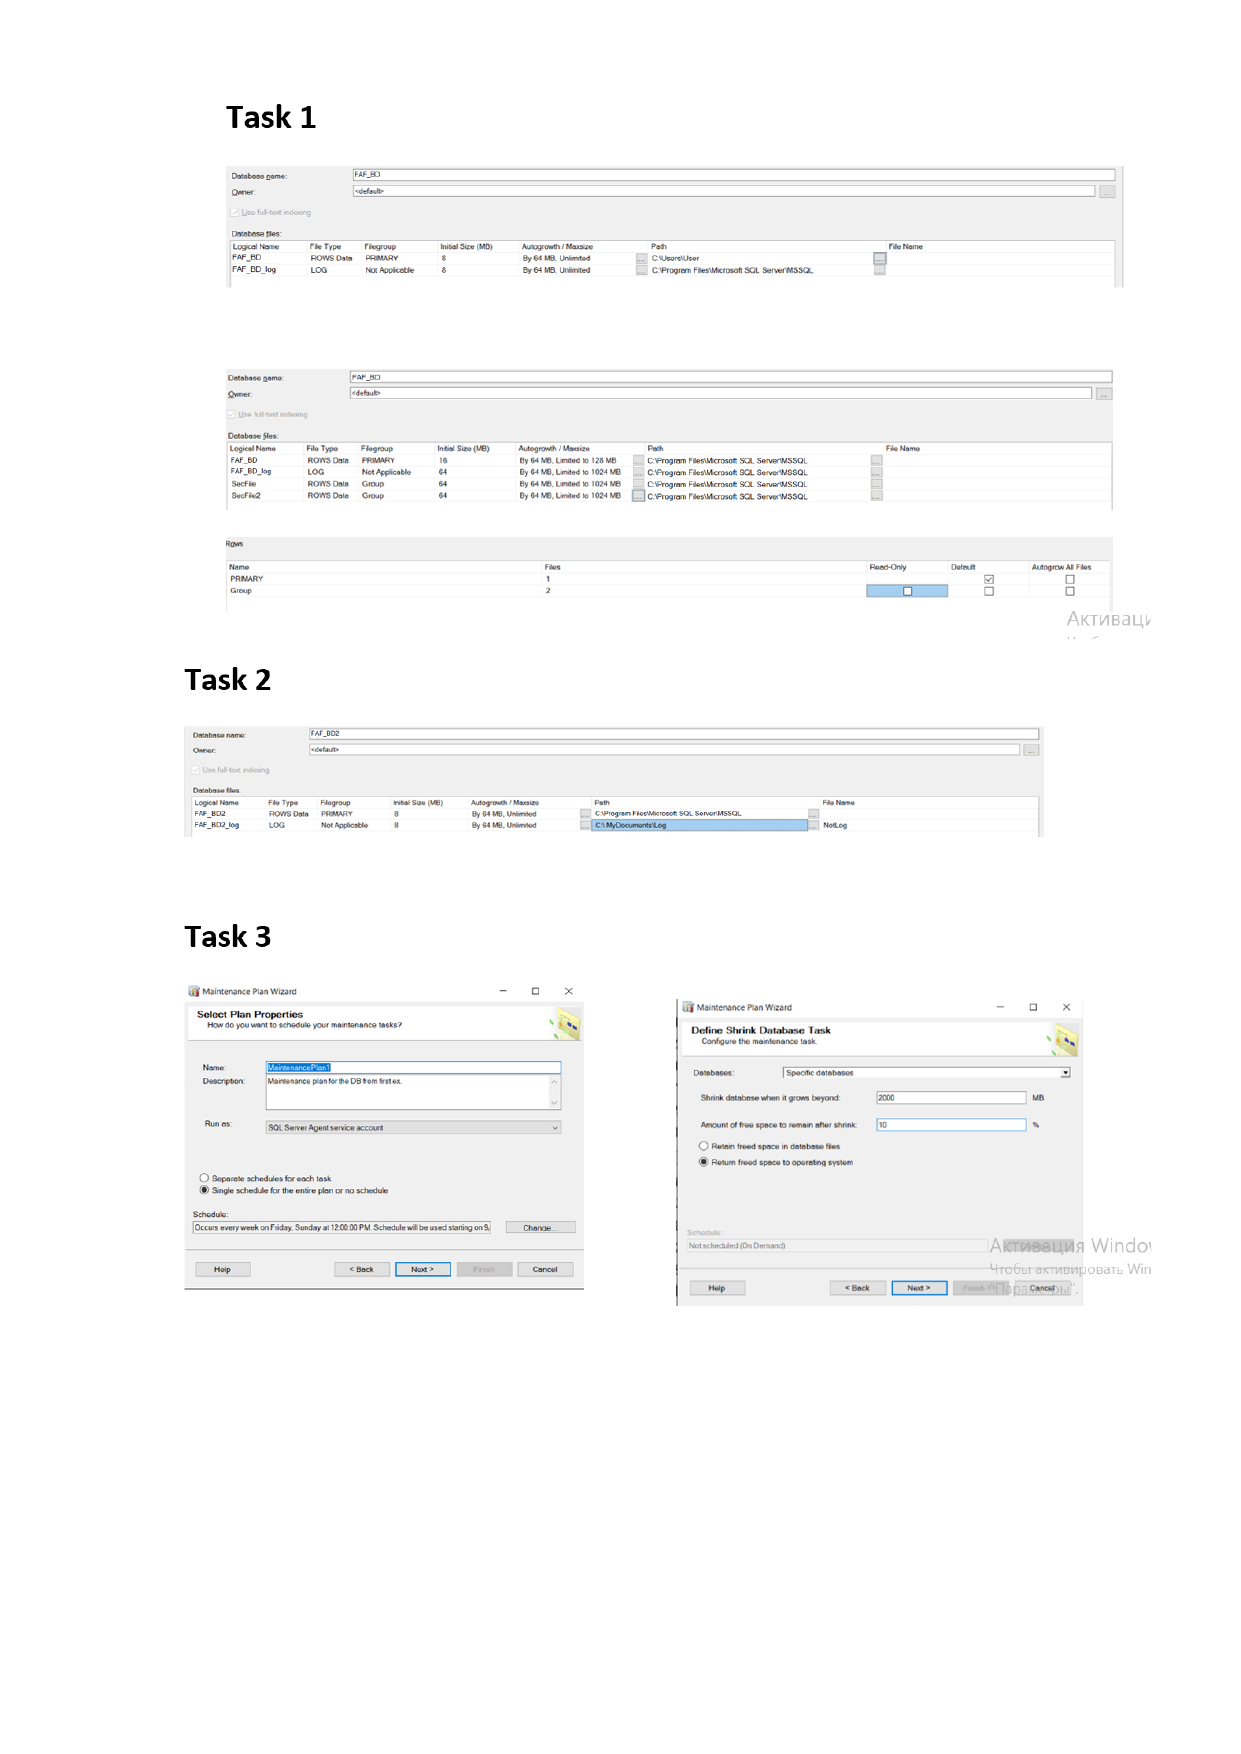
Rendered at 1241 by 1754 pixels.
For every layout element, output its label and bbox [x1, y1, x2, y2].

picture [177, 84, 1151, 639]
picture [177, 664, 1152, 1308]
